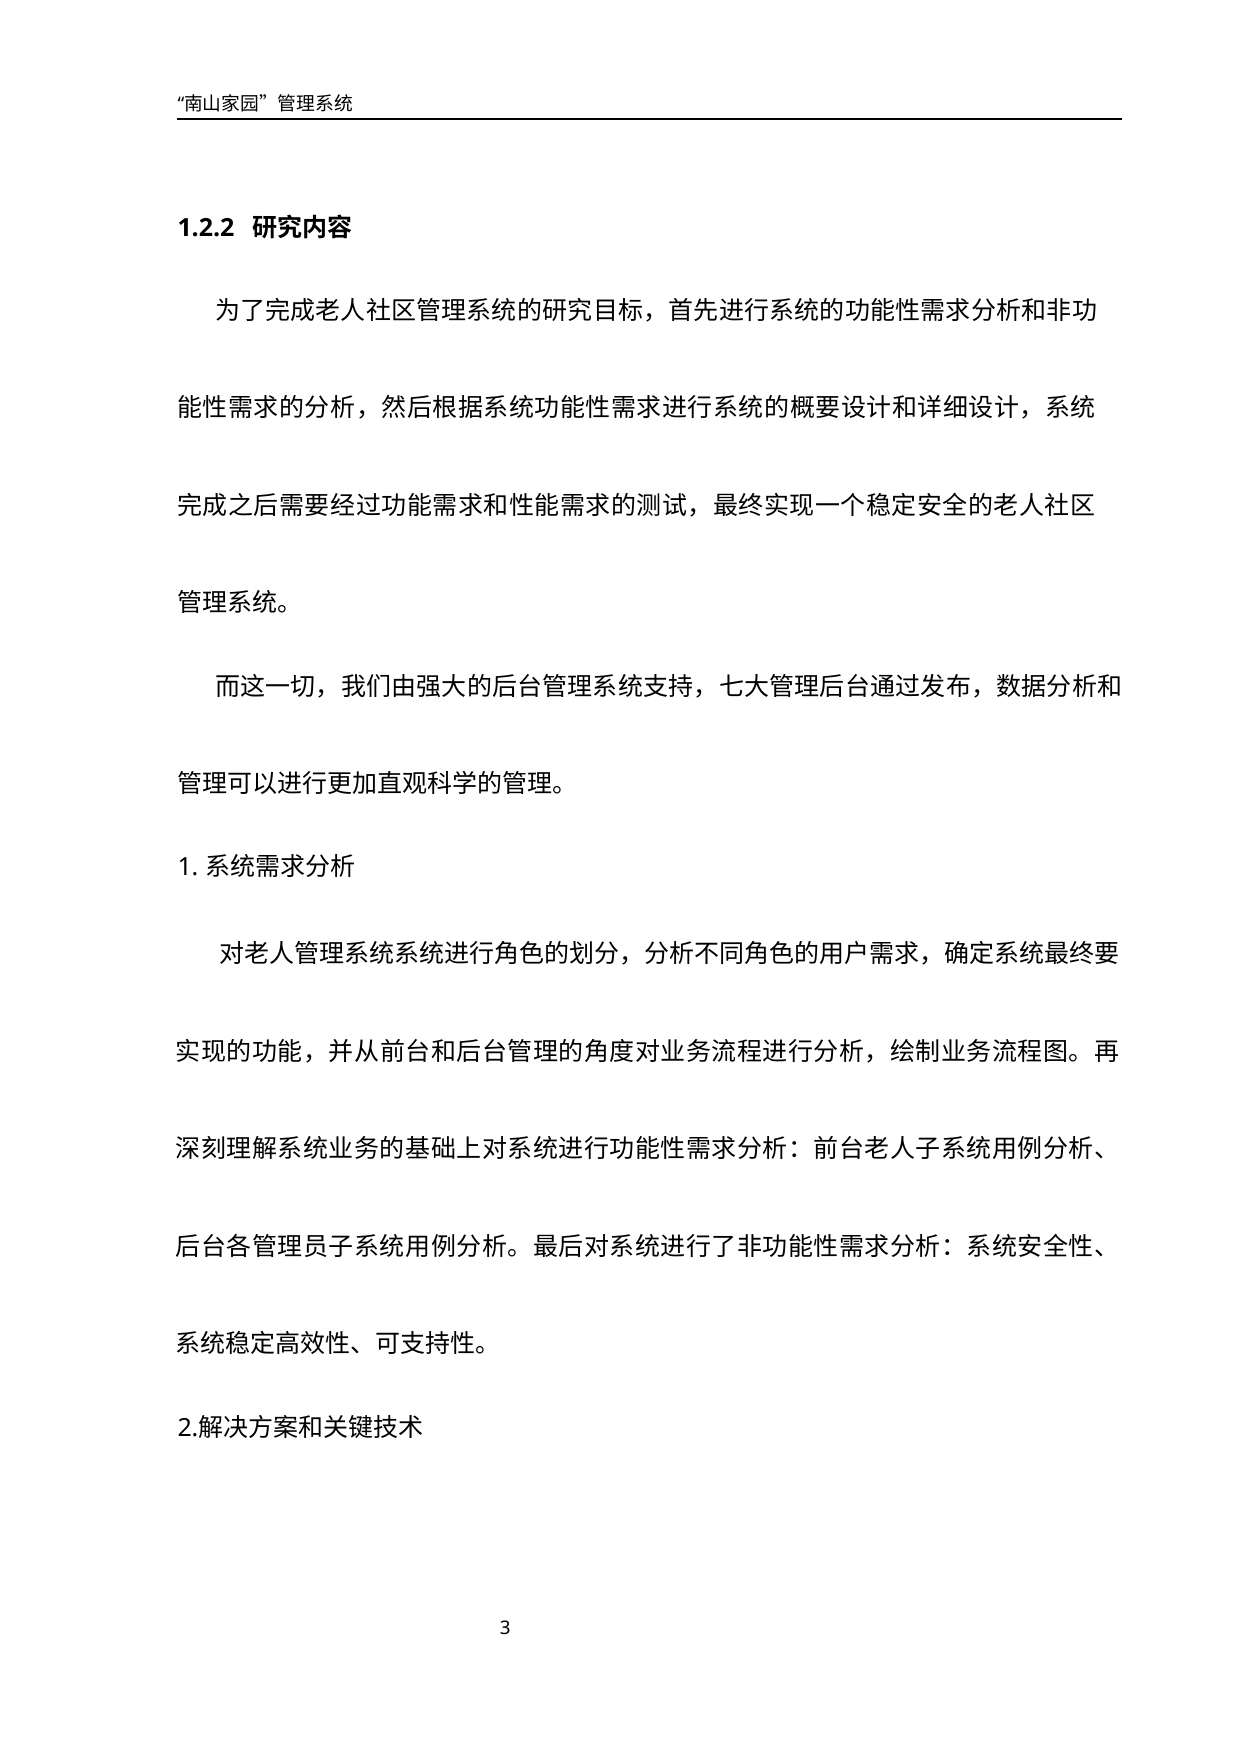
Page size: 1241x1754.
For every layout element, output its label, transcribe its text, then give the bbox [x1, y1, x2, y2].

subtitle 研究内容 [177, 193, 1122, 258]
text 为了完成老人社区管理系统的研究目标，首先进行系统的功能性需求分析和非功能性需求的分析，然后根据系统功能性需求进行系统的概要设计和详细设计，系统完成之后需要经过功能需求和性能需求的测试，最终实现一个稳定安全的老人社区管理系统。 [177, 276, 1097, 633]
text 而这一切，我们由强大的后台管理系统支持，七大管理后台通过发布，数据分析和管理可以进行更加直观科学的管理。 [177, 652, 1122, 814]
text 2.解决⽅案和关键技术 [177, 1393, 1122, 1458]
text 对老人管理系统系统进⾏⾓⾊的划分，分析不同⾓⾊的⽤户需求，确定系统最终要实现的功能，并从前台和后台管理的⾓度对业务流程进⾏分析，绘制业务流程图。再深刻理解系统业务的基础上对系统进⾏功能性需求分析：前台老人⼦系统⽤例分析、后台各管理员⼦系统⽤例分析。最后对系统进⾏了⾮功能性需求分析：系统安全性、系统稳定⾼效性、可⽀持性。 [176, 919, 1122, 1374]
text 1. 系统需求分析 [177, 832, 1122, 897]
